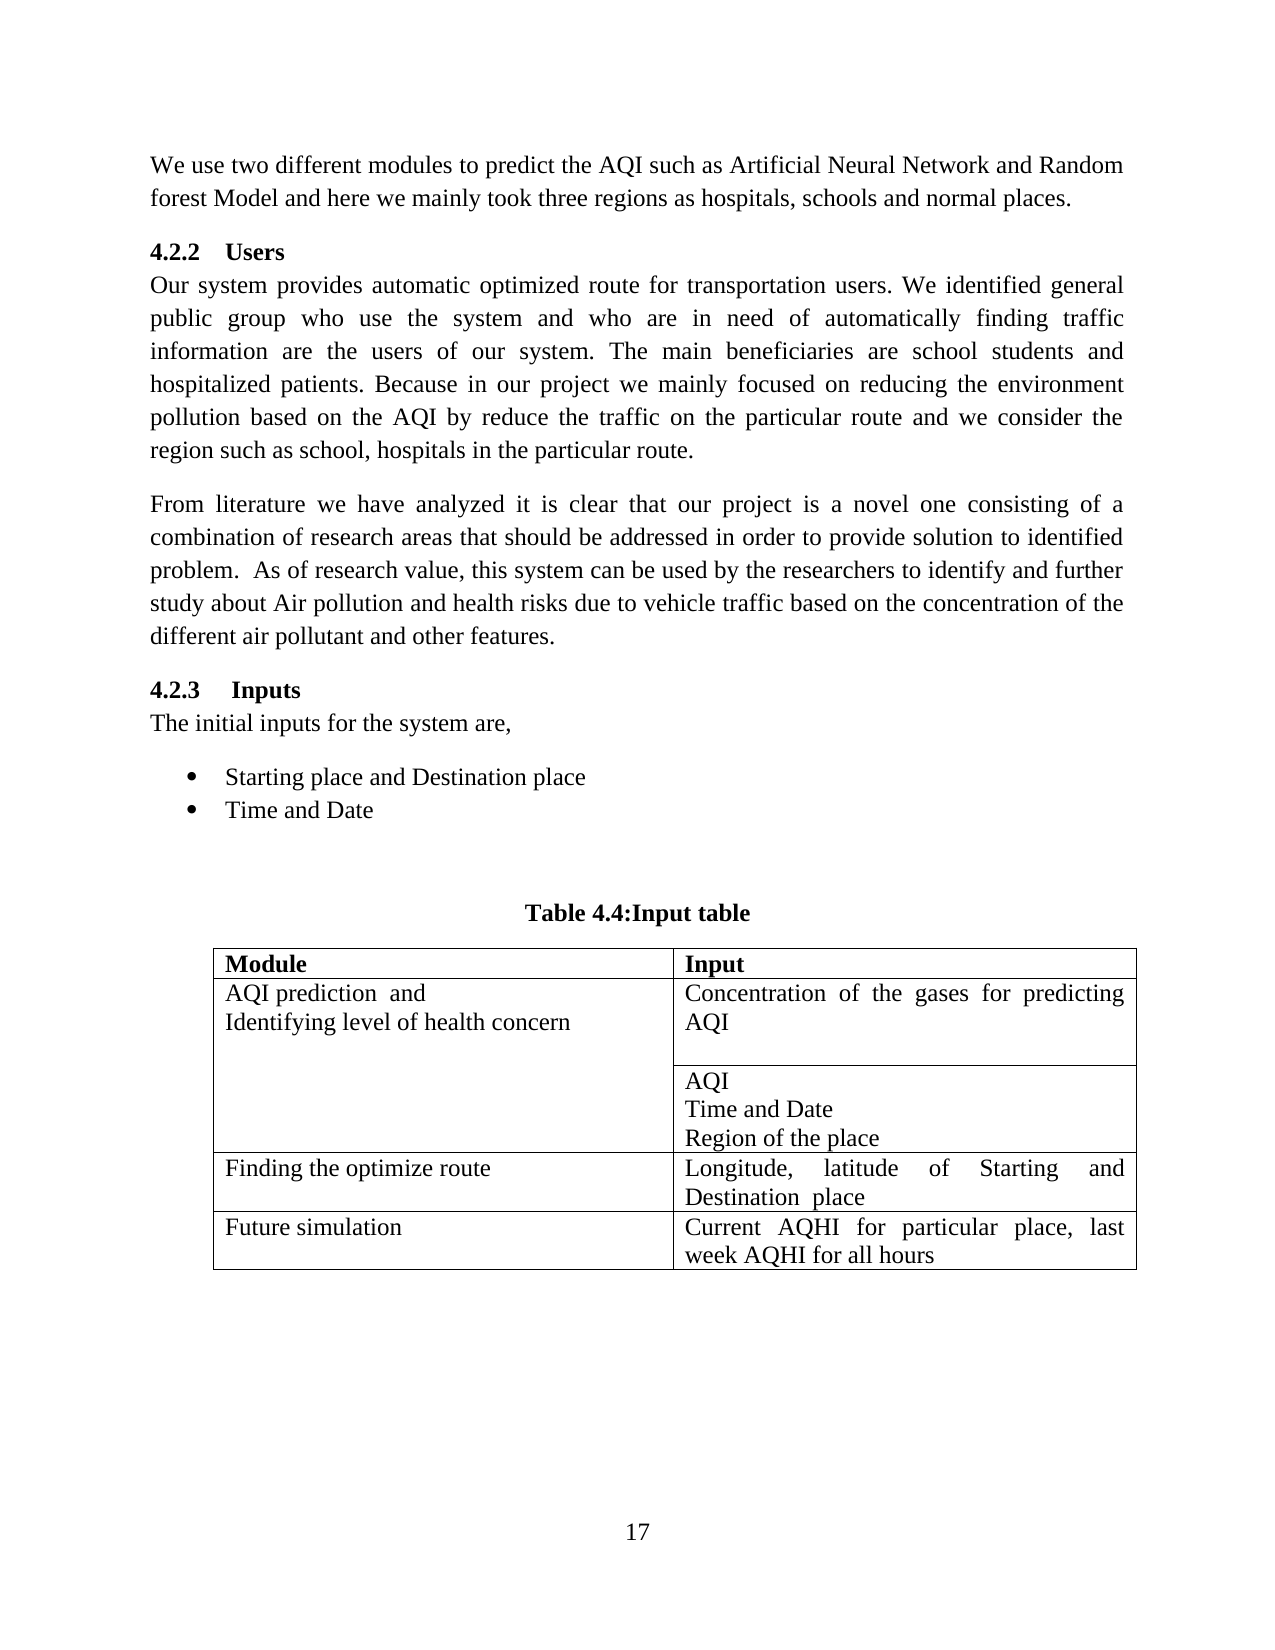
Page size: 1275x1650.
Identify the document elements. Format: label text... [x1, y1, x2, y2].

table_header Module [214, 949, 673, 977]
table_header Input [674, 949, 1136, 977]
table_cell Longitude, latitude of Starting and Destination place [674, 1153, 1136, 1211]
text We use two different modules to predict the AQI such as Artificial Neural Network and Random forest Model and here we mainly took three regions as hospitals, schools and normal places. [150, 150, 1125, 212]
table_cell Current AQHI for particular place, last week AQHI for all hours [674, 1212, 1136, 1269]
subtitle Users [150, 237, 1125, 266]
text Table 4.4:Input table [150, 898, 1125, 927]
list Starting place and Destination place [187, 762, 1125, 790]
text From literature we have analyzed it is clear that our project is a novel one consisting of a combination of research areas that should be addressed in order to provide solution to identified problem. As of research value, this system can be used by the researchers to identify and further study about Air pollution and health risks due to vehicle traffic based on the concentration of the different air pollutant and other features. [150, 489, 1125, 650]
table_cell Future simulation [214, 1212, 673, 1269]
text Our system provides automatic optimized route for transportation users. We identified general public group who use the system and who are in need of automatically finding traffic information are the users of our system. The main beneficiaries are school students and hospitalized patients. Because in our project we mainly focused on reducing the environment pollution based on the AQI by reduce the traffic on the particular route and we consider the region such as school, hospitals in the particular route. [150, 270, 1125, 464]
text The initial inputs for the system are, [150, 708, 1125, 737]
list Time and Date [187, 795, 1125, 823]
subtitle Inputs [150, 675, 1125, 703]
table_cell Finding the optimize route [214, 1153, 673, 1211]
table_cell AQI Time and Date Region of the place [674, 1066, 1136, 1152]
table_cell AQI prediction and Identifying level of health concern [214, 979, 673, 1152]
table_cell Concentration of the gases for predicting AQI [674, 979, 1136, 1065]
